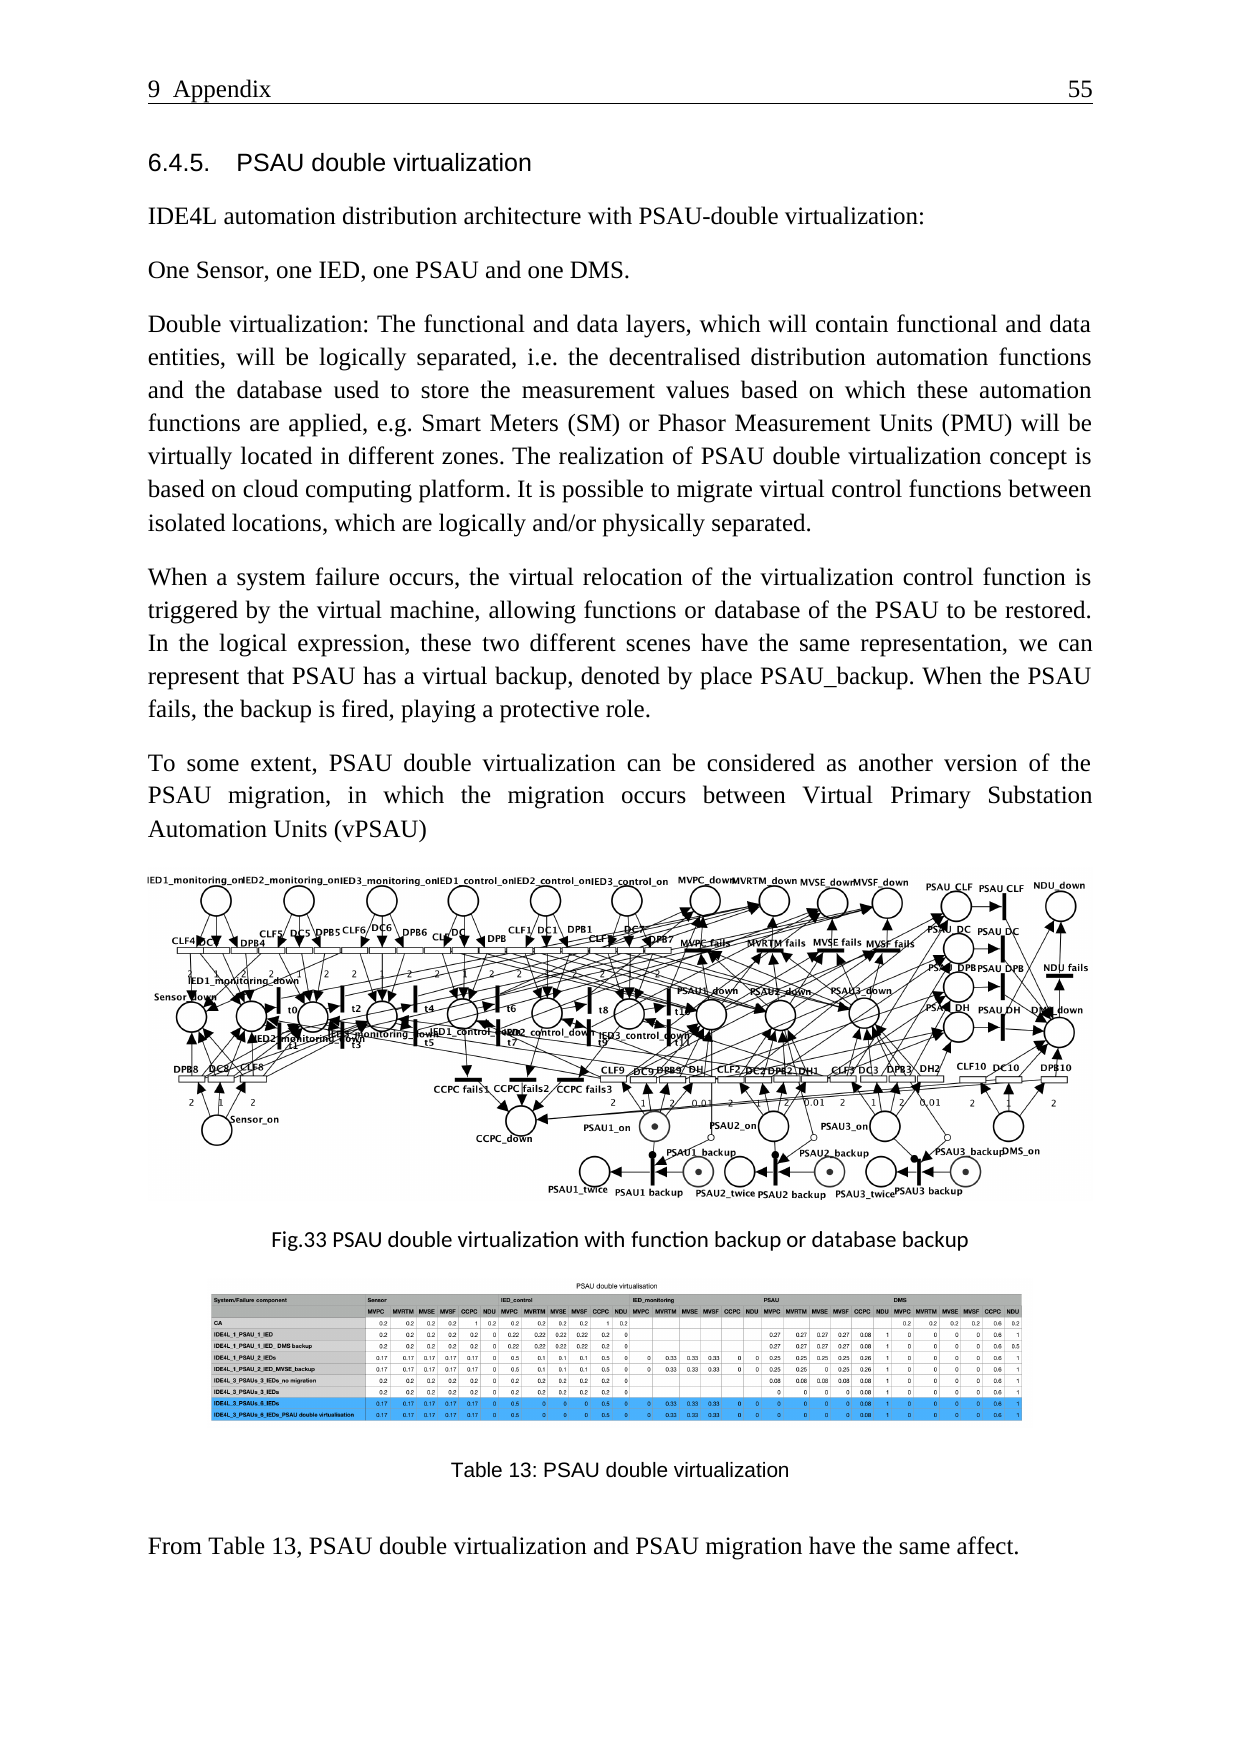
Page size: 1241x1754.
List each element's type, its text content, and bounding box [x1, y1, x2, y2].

text When a system failure occurs, the virtual relocation of the virtualization control function is triggered by the virtual machine, allowing functions or database of the PSAU to be restored. In the logical expression, these two different scenes have the same representation, we can represent that PSAU has a virtual backup, denoted by place PSAU_backup. When the PSAU fails, the backup is fired, playing a protective role. [148, 562, 1093, 722]
text Double virtualization: The functional and data layers, which will contain functional and data entities, will be logically separated, i.e. the decentralised distribution automation functions and the database used to store the measurement values based on which these automation functions are applied, e.g. Smart Meters (SM) or Phasor Measurement Units (PMU) will be virtually located in different zones. The realization of PSAU double virtualization concept is based on cloud computing platform. It is possible to migrate virtual control functions between isolated locations, which are logically and/or physically separated. [148, 309, 1093, 537]
picture [207, 1278, 1033, 1428]
text To some extent, PSAU double virtualization can be considered as another version of the PSAU migration, in which the migration occurs between Virtual Primary Substation Automation Units (vPSAU) [148, 748, 1093, 842]
text Fig.33 PSAU double virtualization with function backup or database backup [148, 1226, 1093, 1253]
text One Sensor, one IED, one PSAU and one DMS. [148, 255, 1093, 284]
title PSAU double virtualization [148, 148, 1093, 176]
picture [147, 867, 1093, 1201]
text From Table 13, PSAU double virtualization and PSAU migration have the same affect. [148, 1531, 1093, 1560]
text Table 13: PSAU double virtualization [148, 1458, 1093, 1482]
text IDE4L automation distribution architecture with PSAU-double virtualization: [148, 201, 1093, 230]
